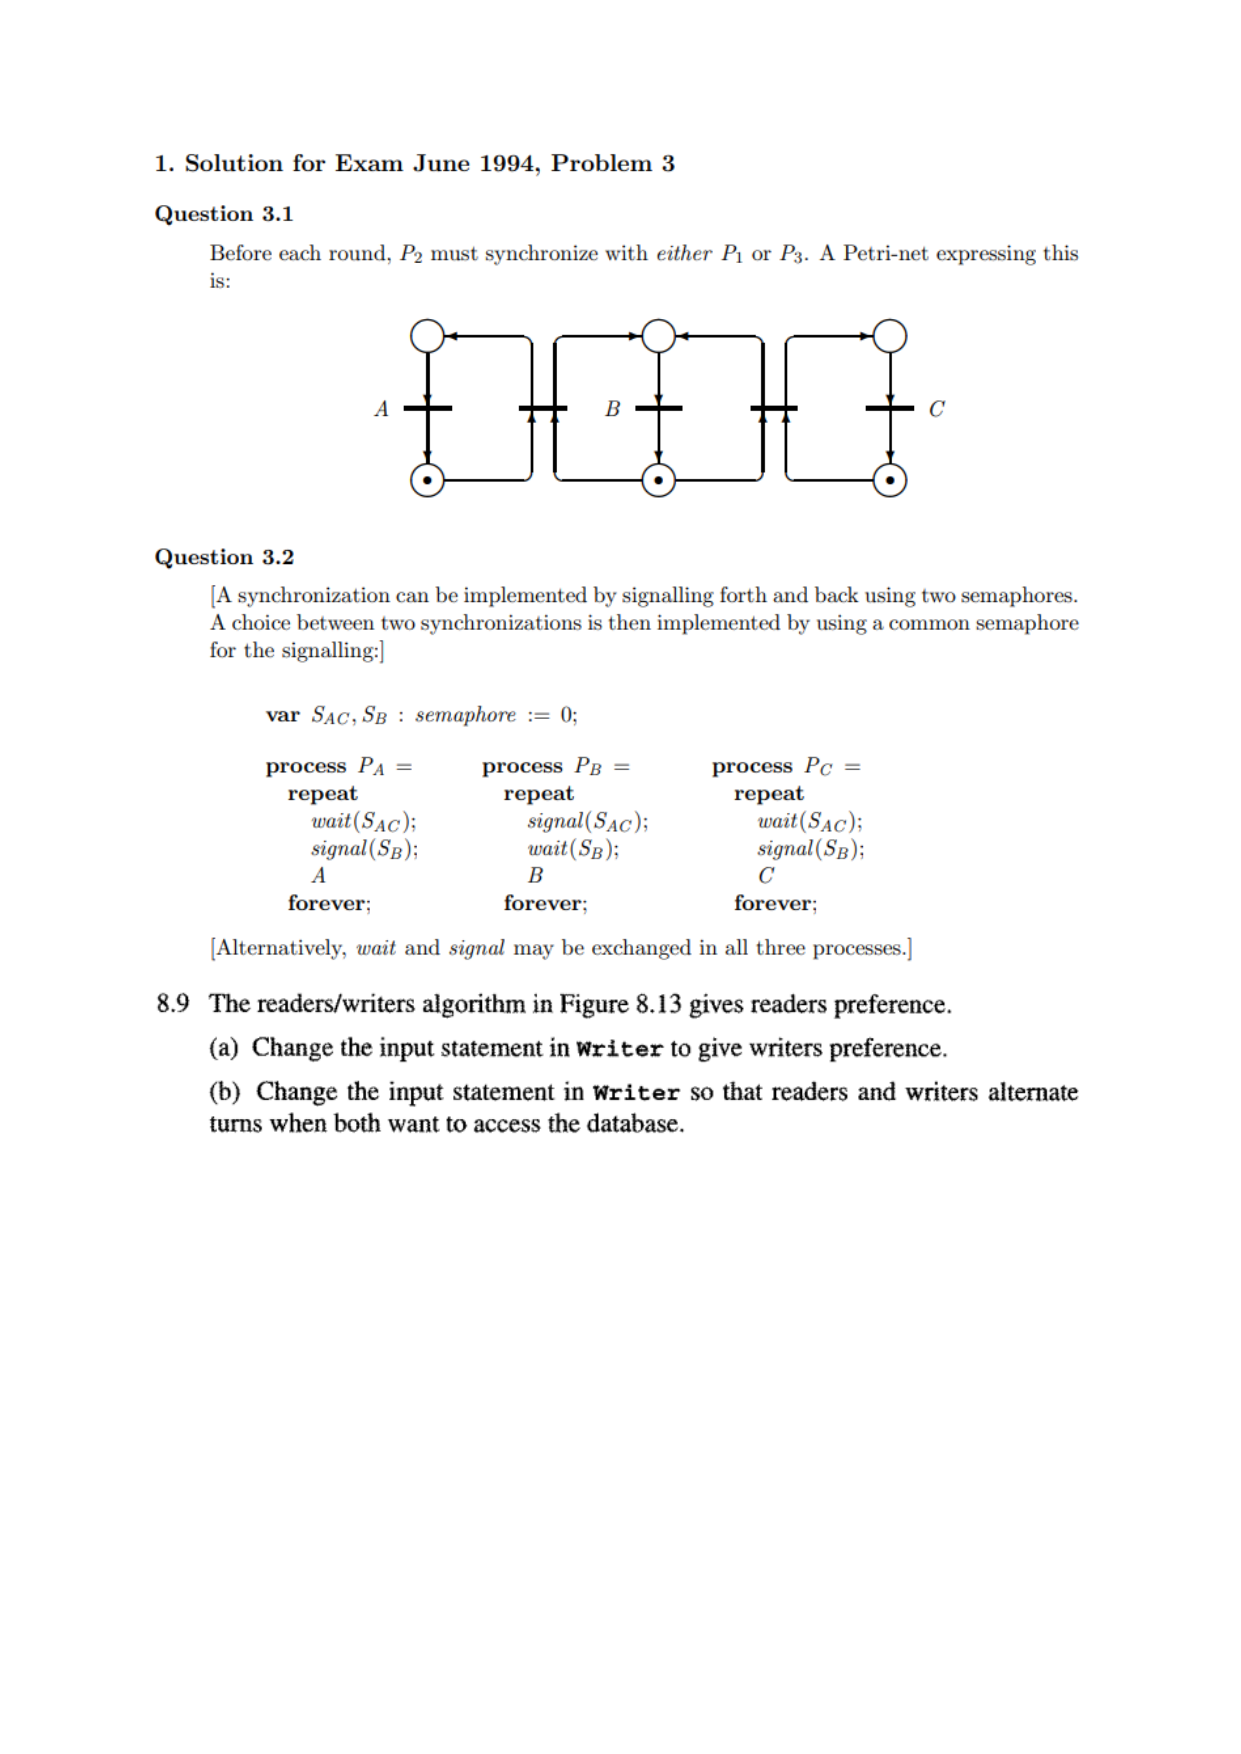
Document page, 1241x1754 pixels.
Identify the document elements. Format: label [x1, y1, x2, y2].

picture [150, 982, 1091, 1140]
picture [150, 150, 1091, 964]
